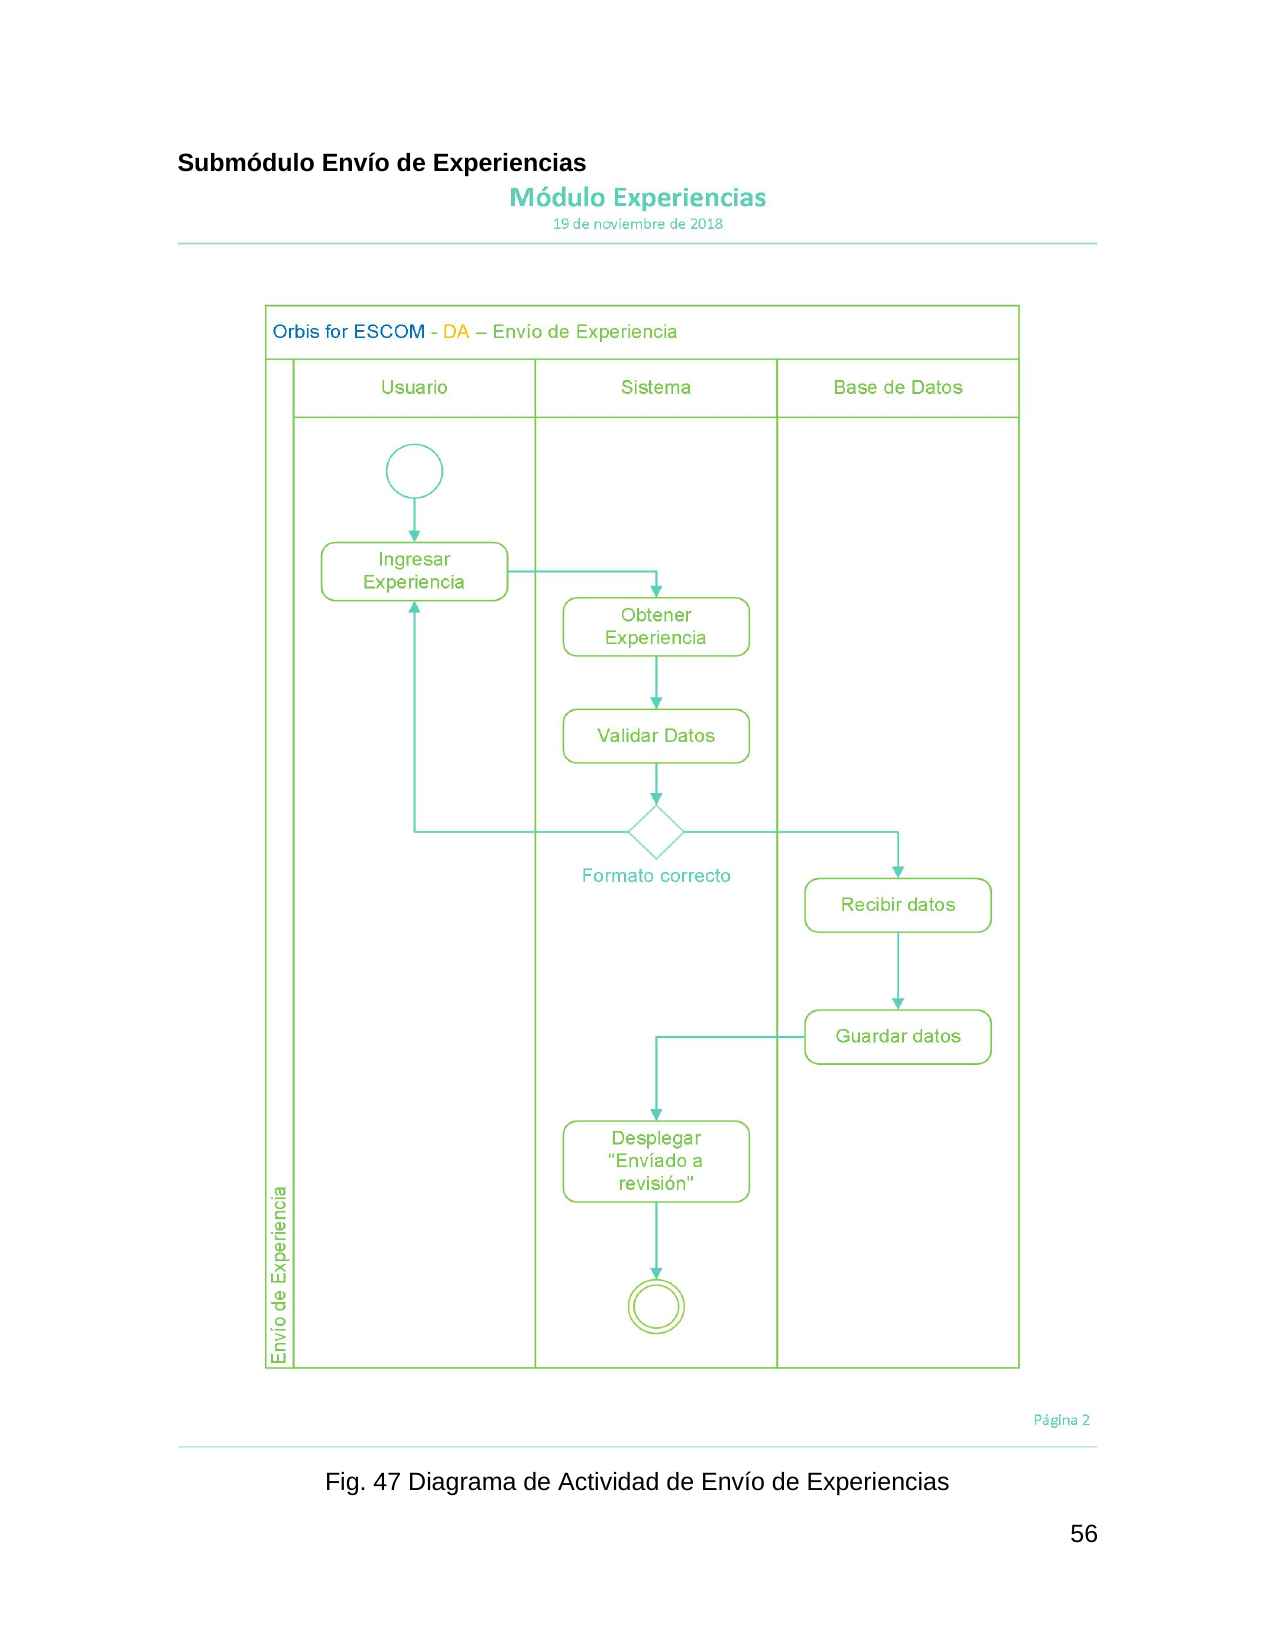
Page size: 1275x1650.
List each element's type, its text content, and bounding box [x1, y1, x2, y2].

text Fig. 47 Diagrama de Actividad de Envío de Experiencias [177, 1467, 1098, 1496]
picture [177, 178, 1098, 1448]
subtitle Submódulo Envío de Experiencias [177, 148, 1098, 176]
